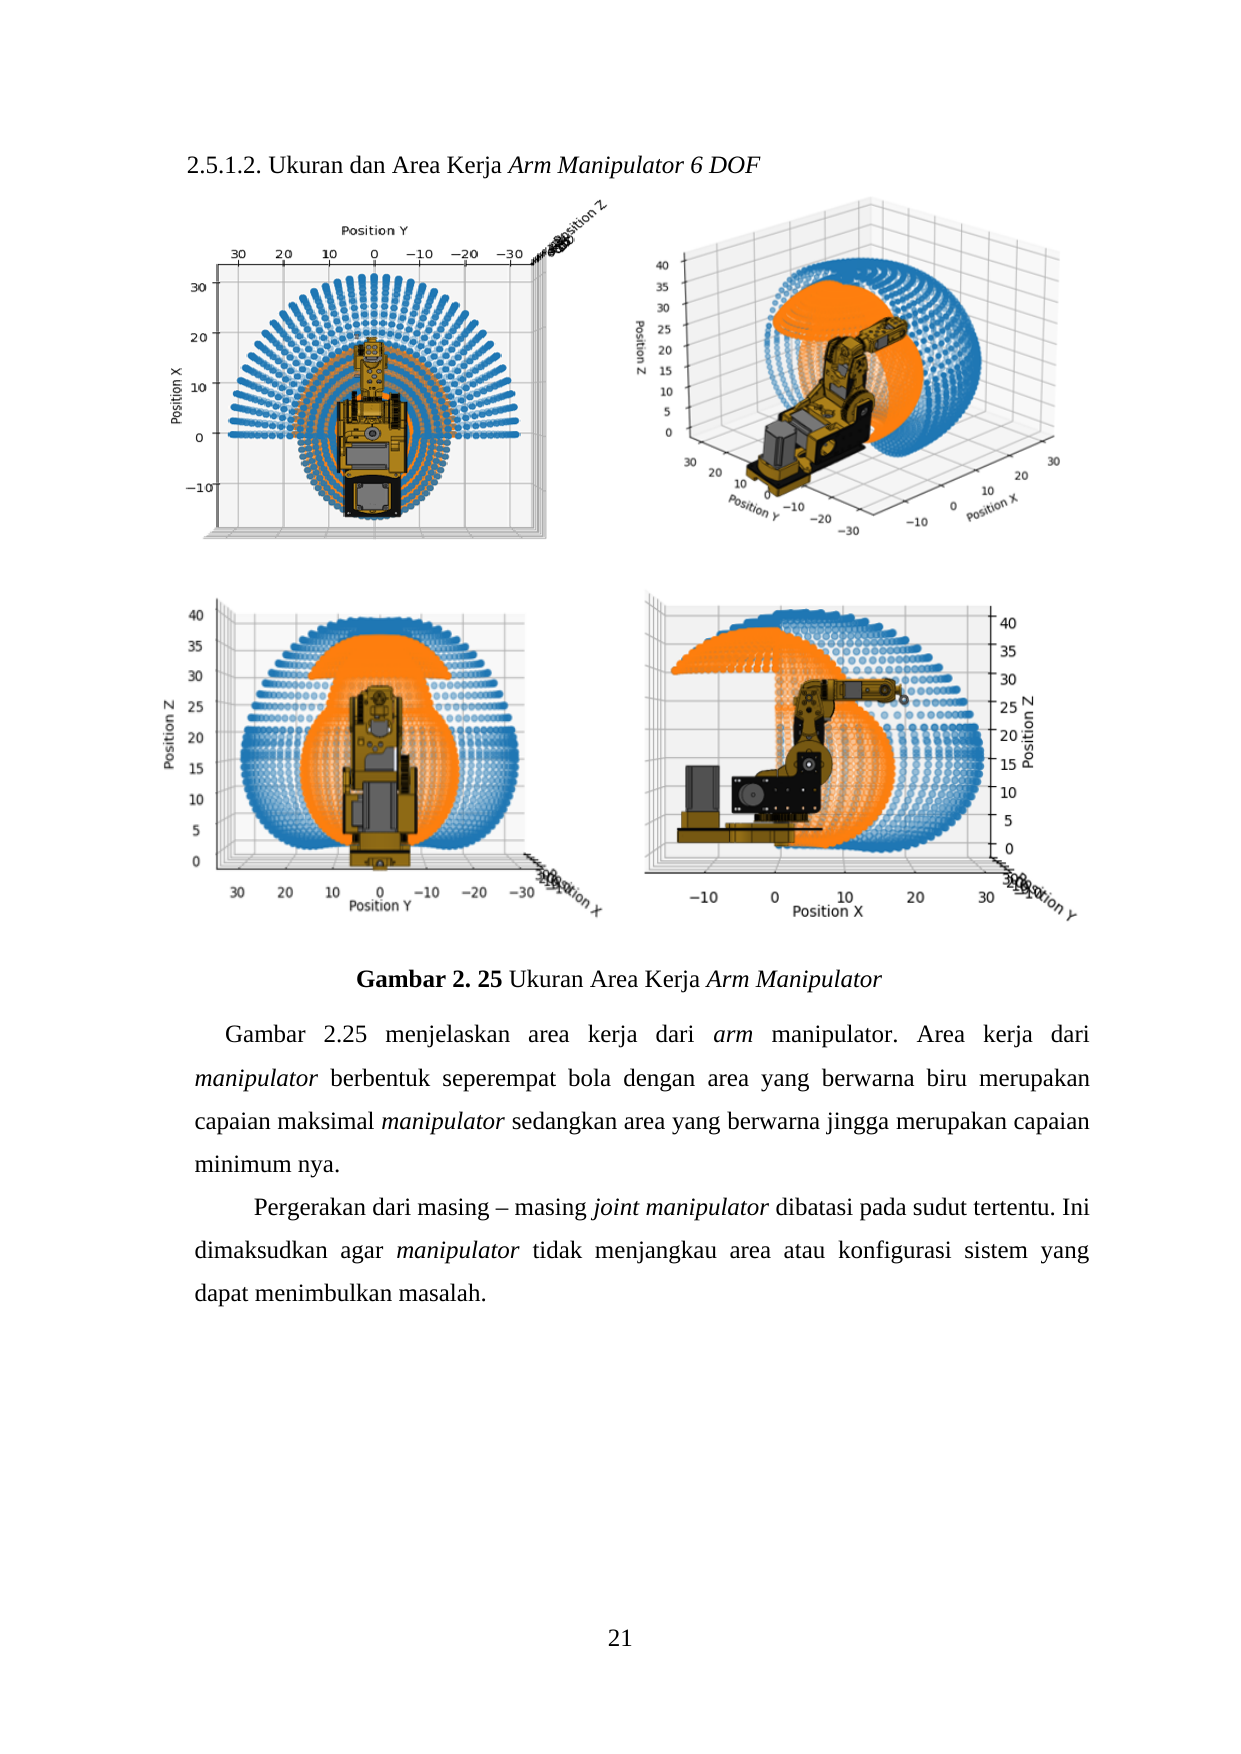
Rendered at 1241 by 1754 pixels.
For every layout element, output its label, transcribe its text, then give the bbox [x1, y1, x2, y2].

text Gambar 2. 25 Ukuran Area Kerja Arm Manipulator [150, 964, 1090, 993]
picture [157, 578, 611, 933]
list Pergerakan dari masing – masing joint manipulator dibatasi pada sudut tertentu. Ini dimaksudkan agar manipulator tidak menjangkau area atau konfigurasi sistem yang dapat menimbulkan masalah. [194, 1192, 1090, 1307]
picture [163, 193, 617, 548]
text Ukuran dan Area Kerja Arm Manipulator 6 DOF [187, 150, 1090, 179]
text Gambar 2.25 menjelaskan area kerja dari arm manipulator. Area kerja dari manipulator berbentuk seperempat bola dengan area yang berwarna biru merupakan capaian maksimal manipulator sedangkan area yang berwarna jingga merupakan capaian minimum nya. [194, 1019, 1090, 1178]
picture [629, 578, 1083, 933]
picture [623, 193, 1077, 548]
